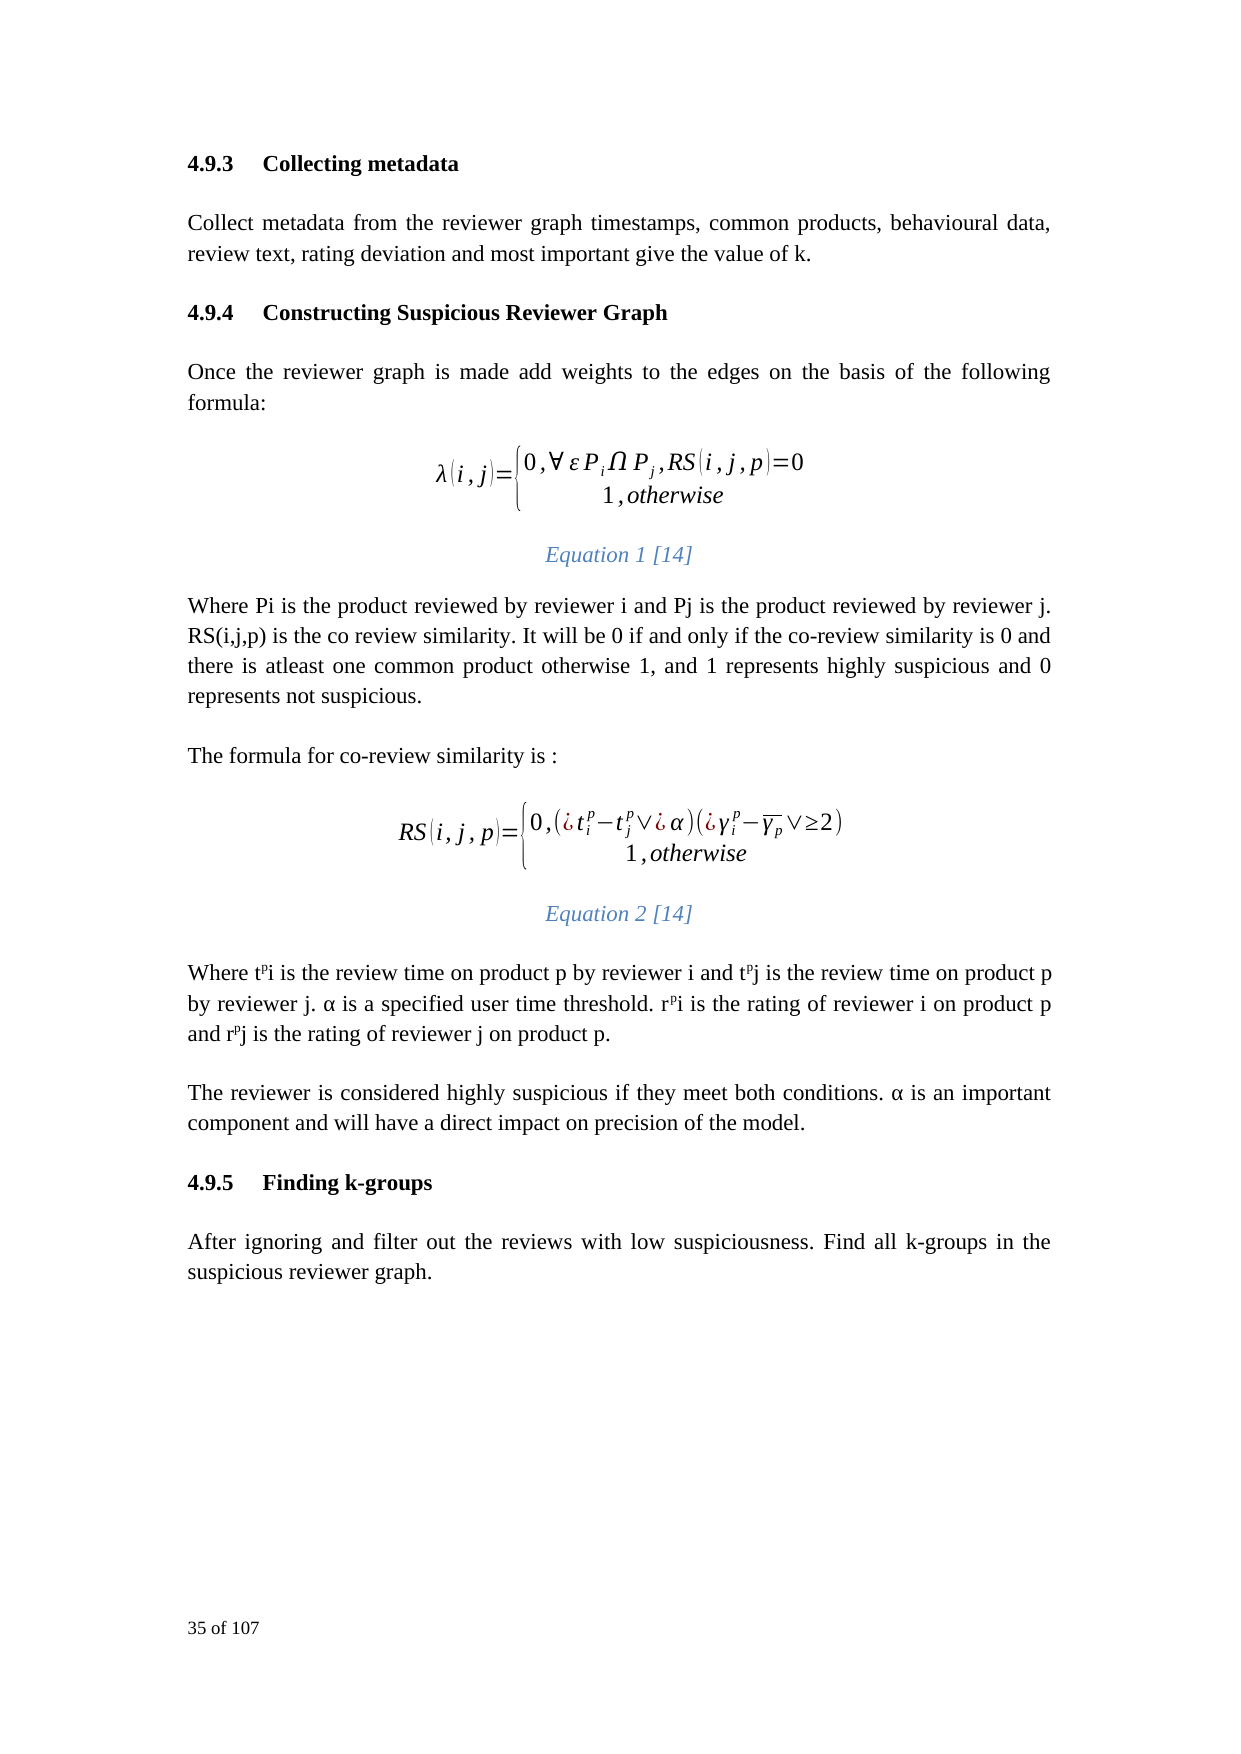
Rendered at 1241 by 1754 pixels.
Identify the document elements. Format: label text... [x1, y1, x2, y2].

subtitle Collecting metadata [187, 150, 1053, 176]
text Where Pi is the product reviewed by reviewer i and Pj is the product reviewed by reviewer j. RS(i,j,p) is the co review similarity. It will be 0 if and only if the co-review similarity is 0 and there is atleast one common product otherwise 1, and 1 represents highly suspicious and 0 represents not suspicious. [187, 592, 1053, 709]
text Equation 2 [14] [187, 900, 1053, 926]
text After ignoring and filter out the reviews with low suspiciousness. Find all k-groups in the suspicious reviewer graph. [187, 1228, 1053, 1285]
subtitle Finding k-groups [187, 1169, 1053, 1195]
text Where tpi is the review time on product p by reviewer i and tpj is the review time on product p by reviewer j. α is a specified user time threshold. rpi is the rating of reviewer i on product p and rpj is the rating of reviewer j on product p. [187, 959, 1053, 1046]
text Equation 1 [14] [187, 541, 1053, 567]
text The reviewer is considered highly suspicious if they meet both conditions. α is an important component and will have a direct impact on precision of the model. [187, 1079, 1053, 1136]
subtitle Constructing Suspicious Reviewer Graph [187, 299, 1053, 325]
text The formula for co-review similarity is : [187, 742, 1053, 768]
text Once the reviewer graph is made add weights to the edges on the basis of the following formula: [187, 358, 1053, 415]
text Collect metadata from the reviewer graph timestamps, common products, behavioural data, review text, rating deviation and most important give the value of k. [187, 209, 1053, 266]
